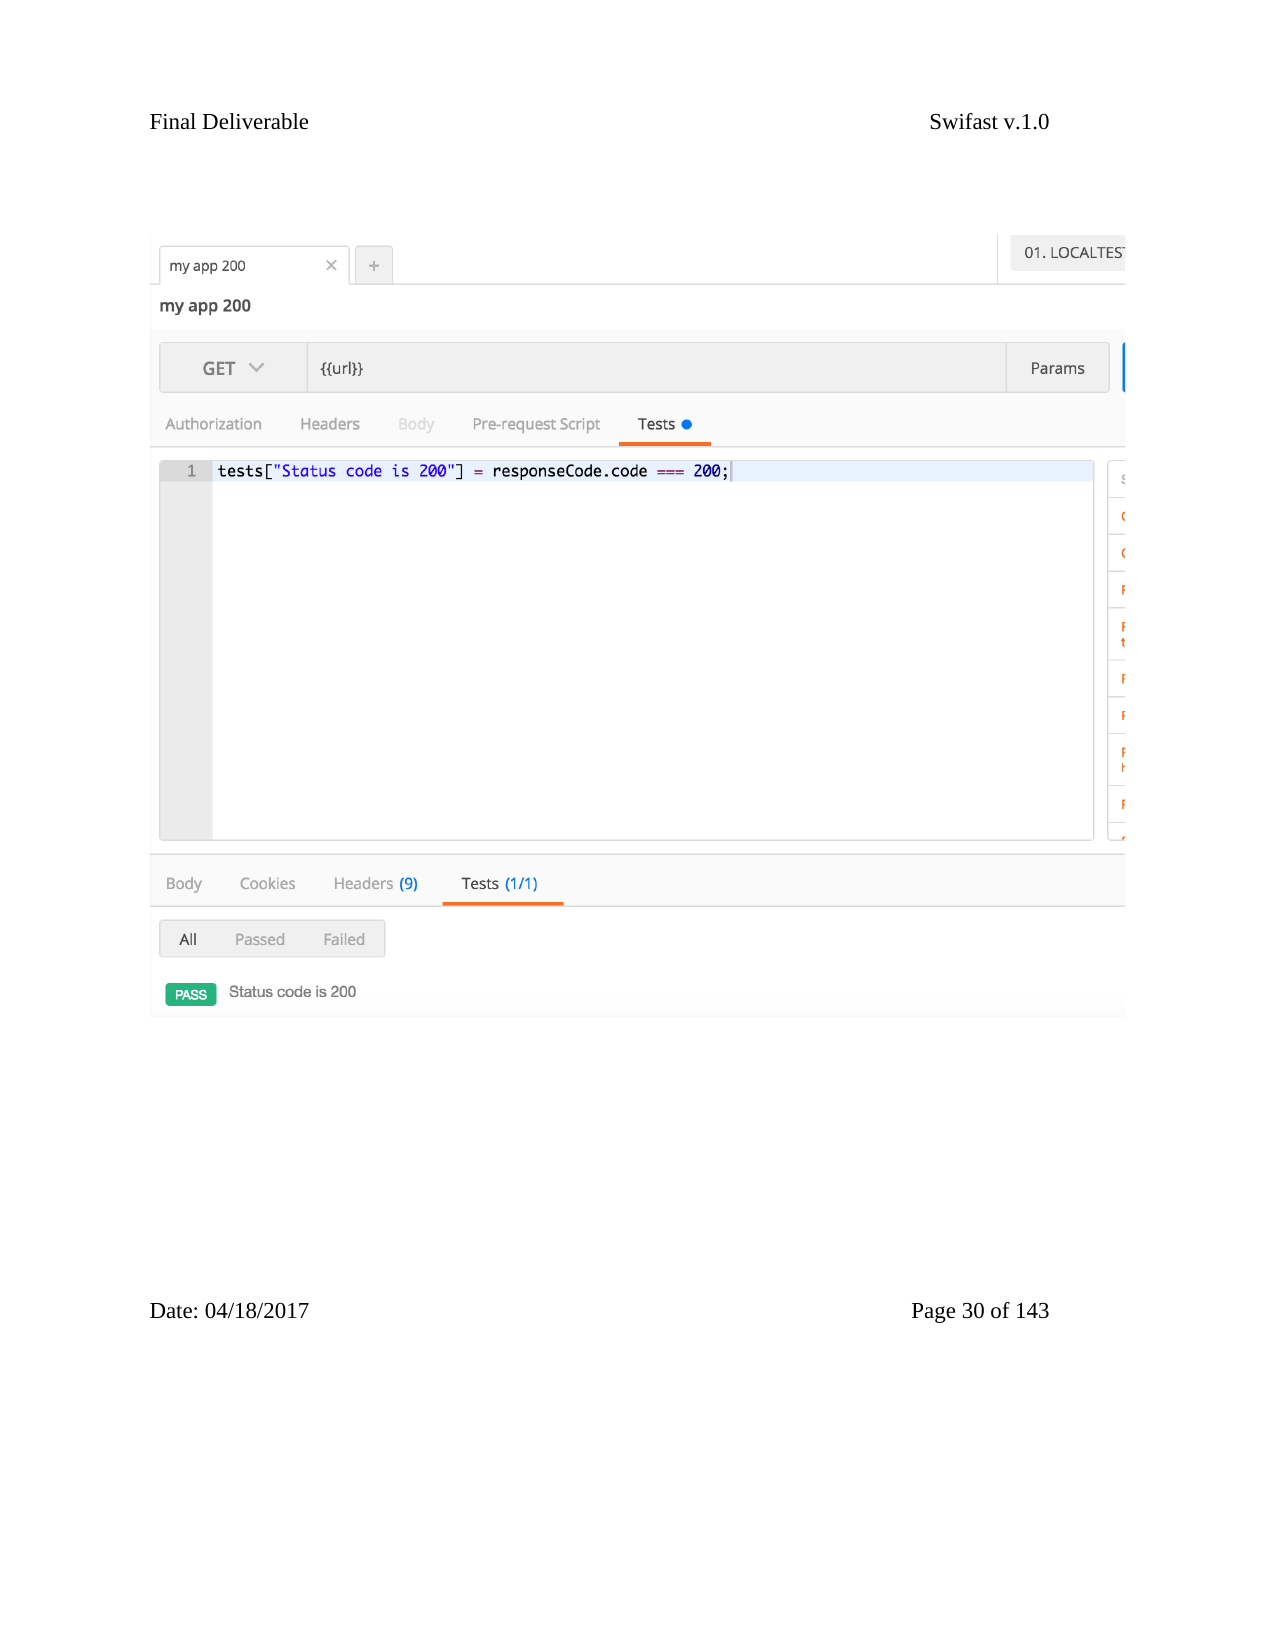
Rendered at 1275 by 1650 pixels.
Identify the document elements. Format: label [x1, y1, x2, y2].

picture [150, 235, 1125, 1017]
